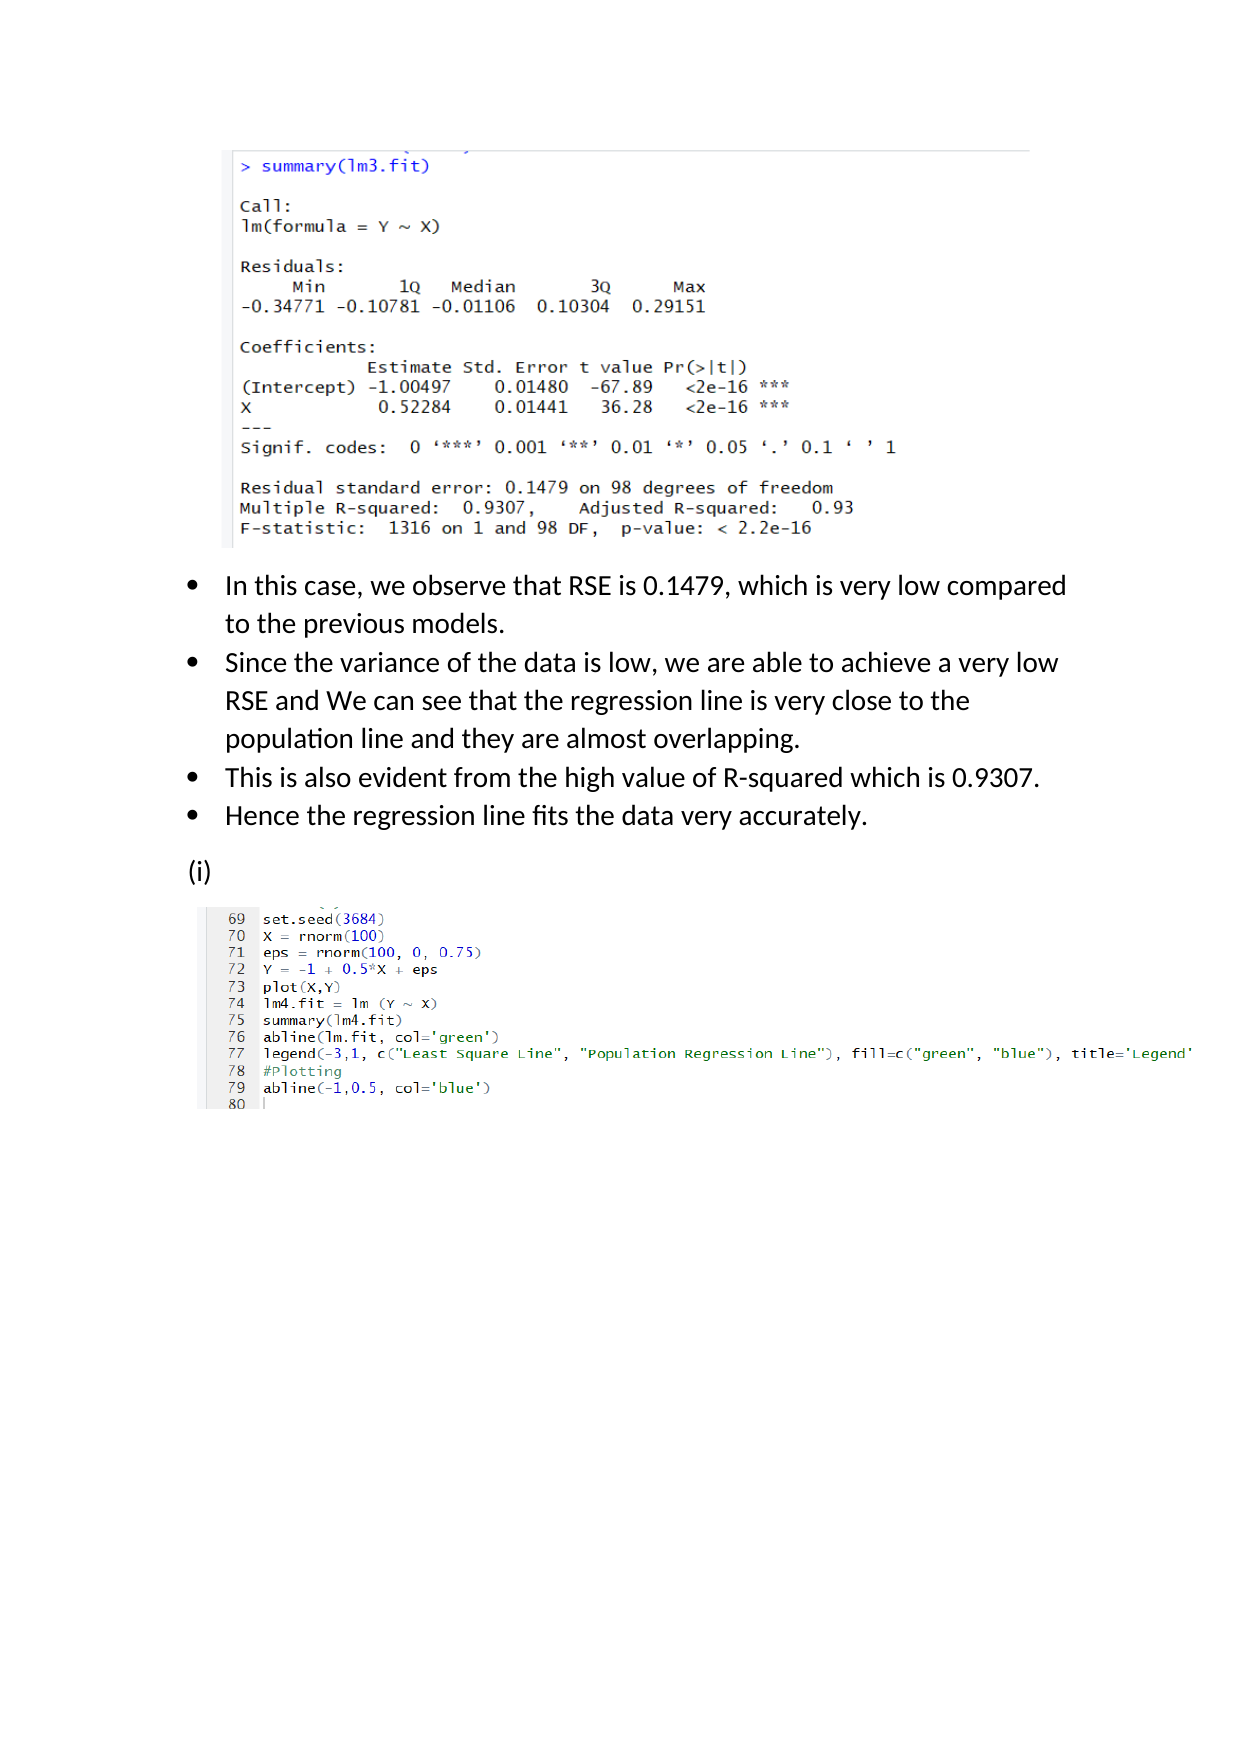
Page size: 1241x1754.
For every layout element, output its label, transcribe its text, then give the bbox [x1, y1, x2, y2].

list This is also evident from the high value of R-squared which is 0.9307. [187, 759, 1090, 795]
list Hence the regression line fits the data very accurately. [187, 797, 1090, 833]
list Since the variance of the data is low, we are able to achieve a very low RSE and We can see that the regression line is very close to the population line and they are almost overlapping. [187, 644, 1090, 756]
text (i) [187, 853, 1090, 888]
list In this case, we observe that RSE is 0.1479, which is very low compared to the previous models. [187, 567, 1090, 641]
